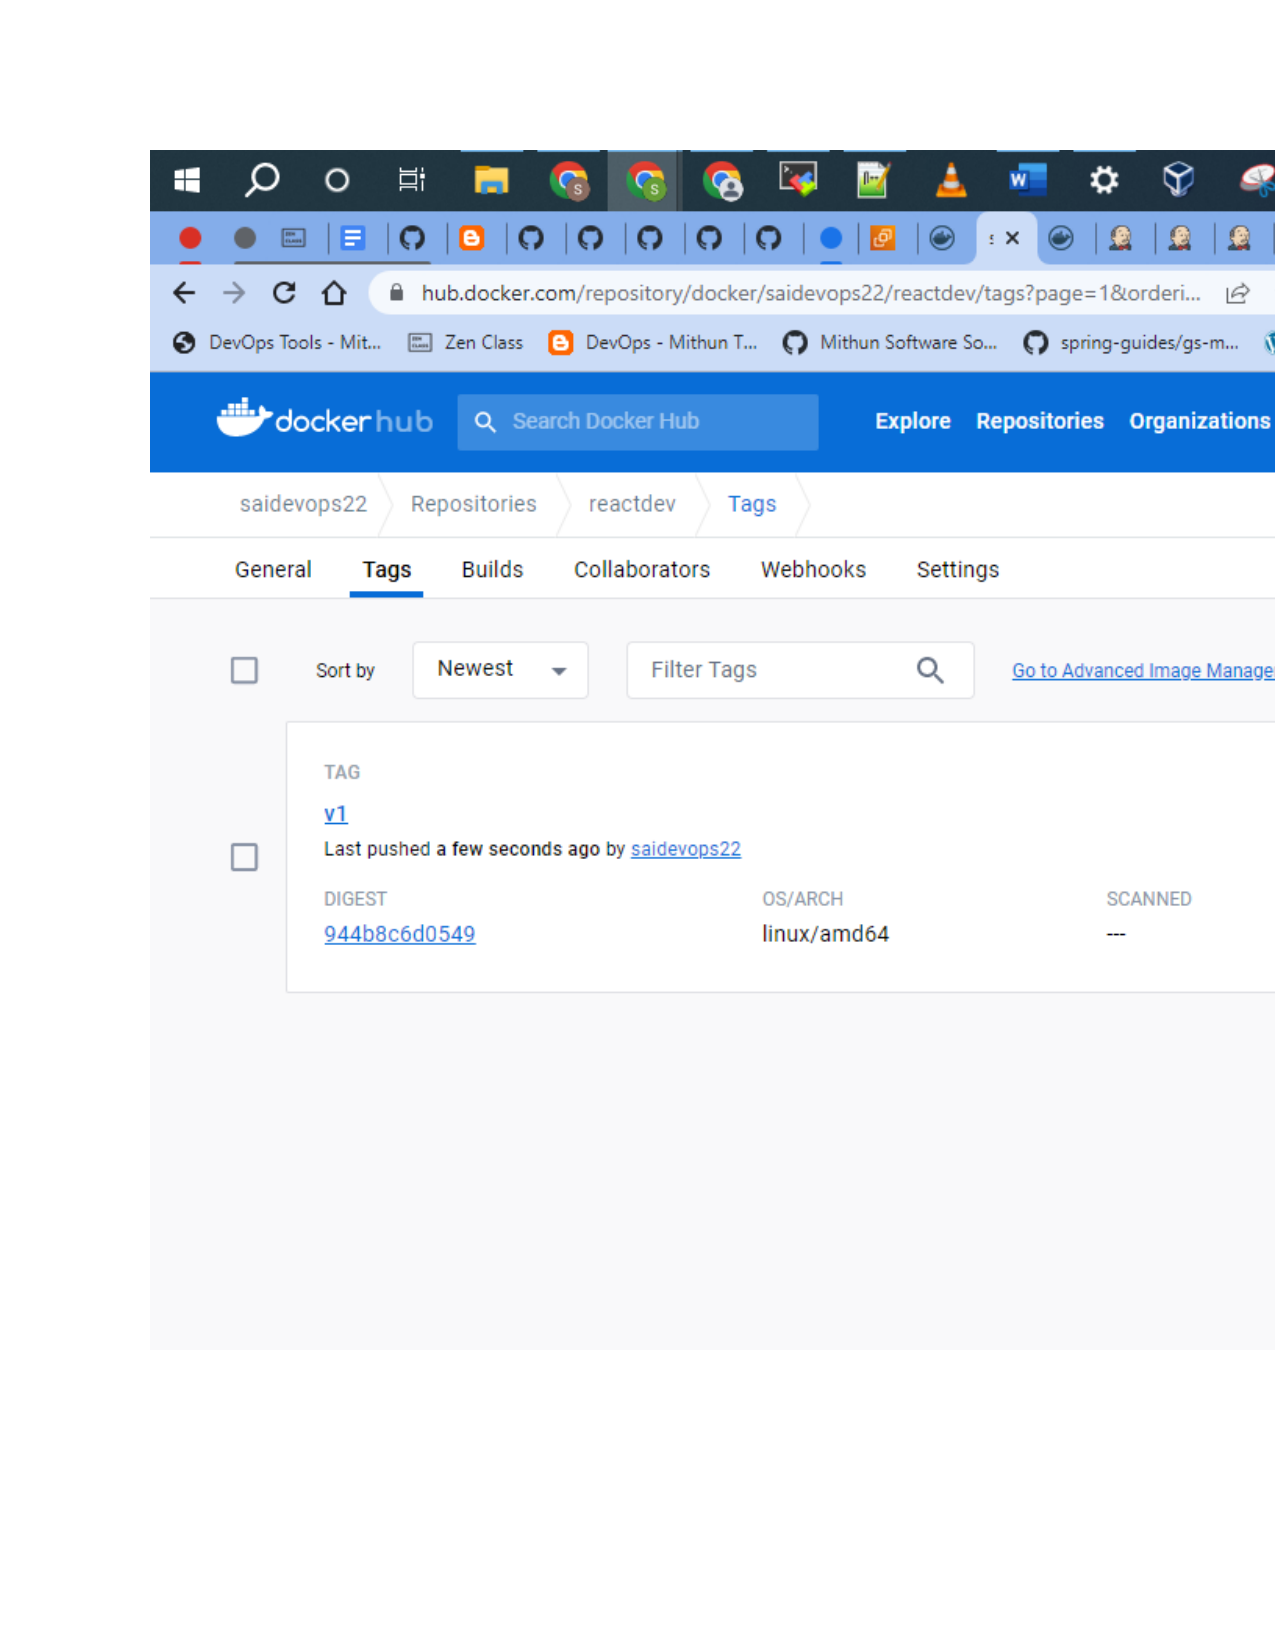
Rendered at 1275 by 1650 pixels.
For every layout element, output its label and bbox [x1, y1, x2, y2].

picture [150, 150, 1275, 1350]
